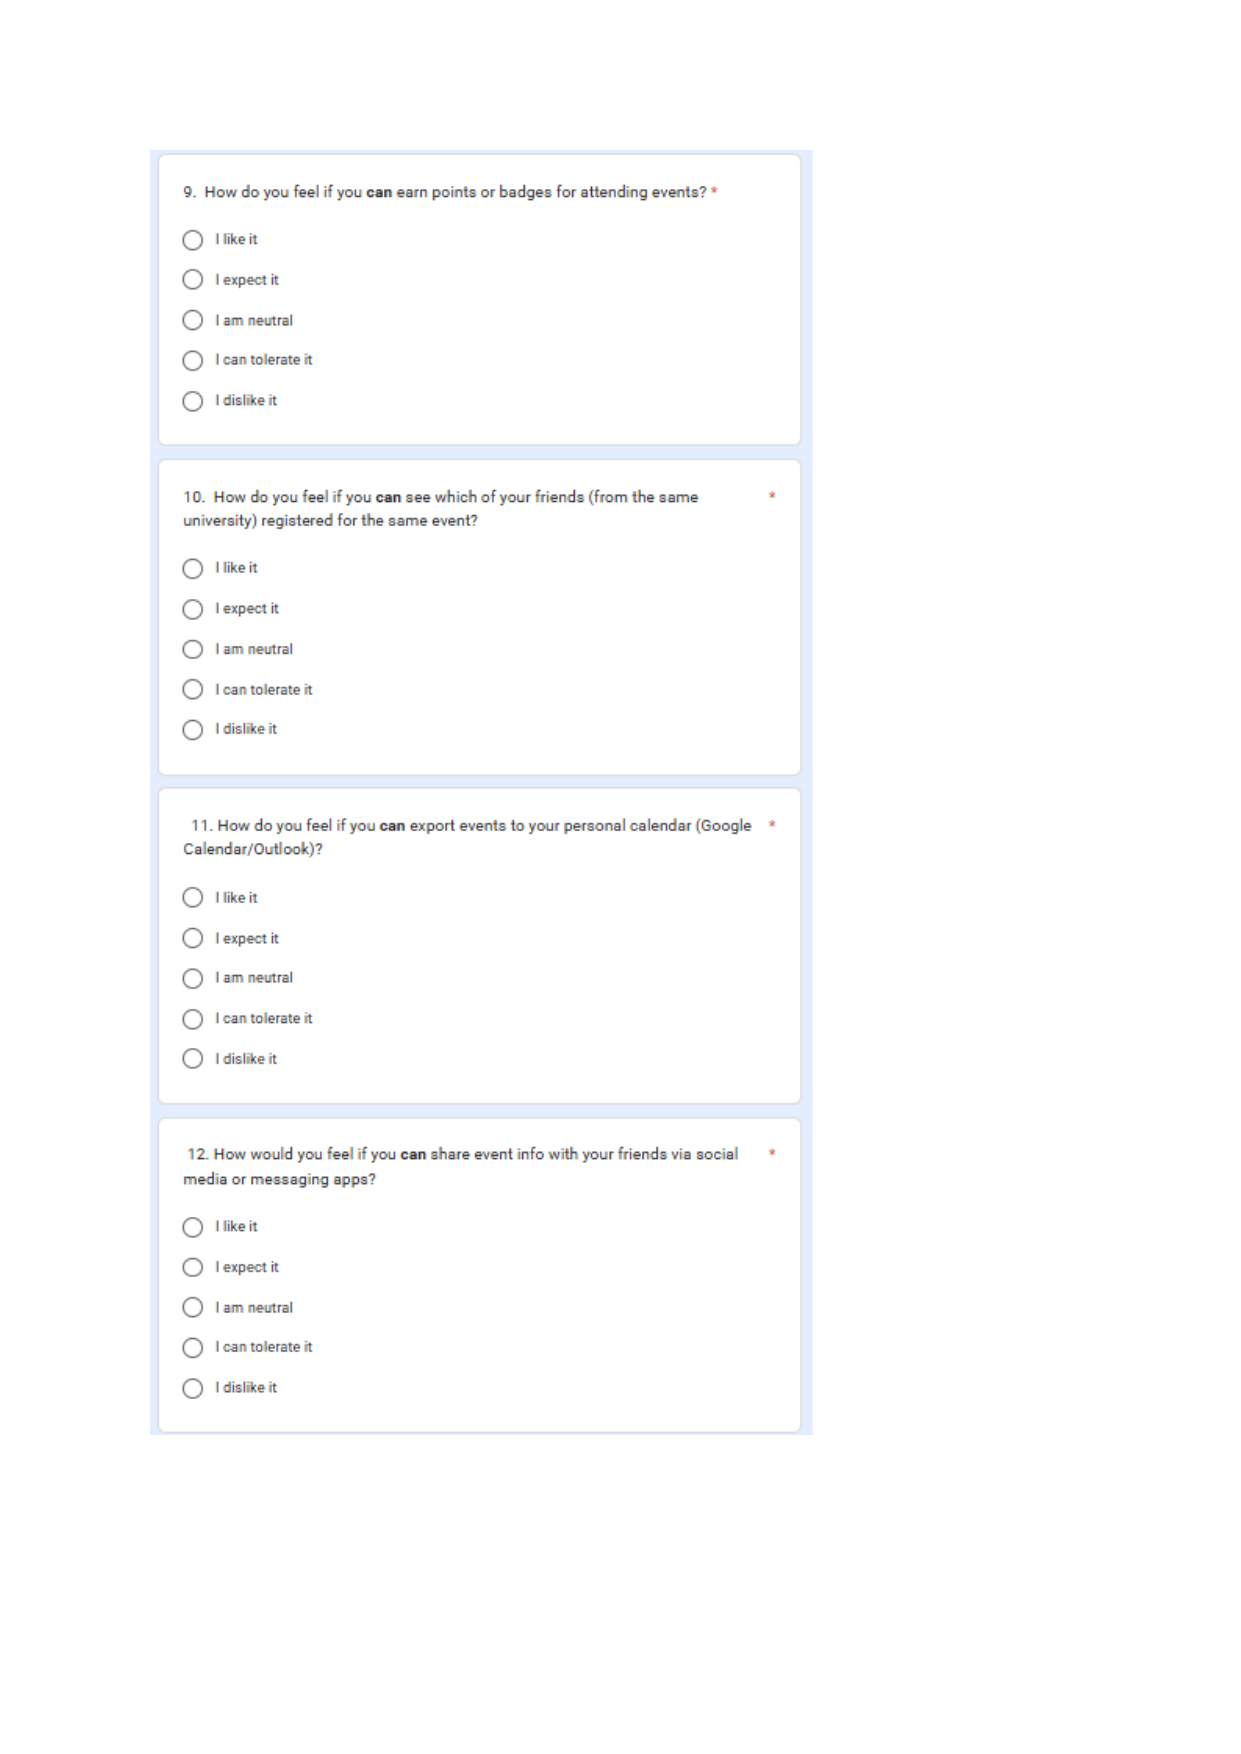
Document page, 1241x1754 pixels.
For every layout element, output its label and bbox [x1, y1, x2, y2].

picture [150, 150, 813, 1435]
